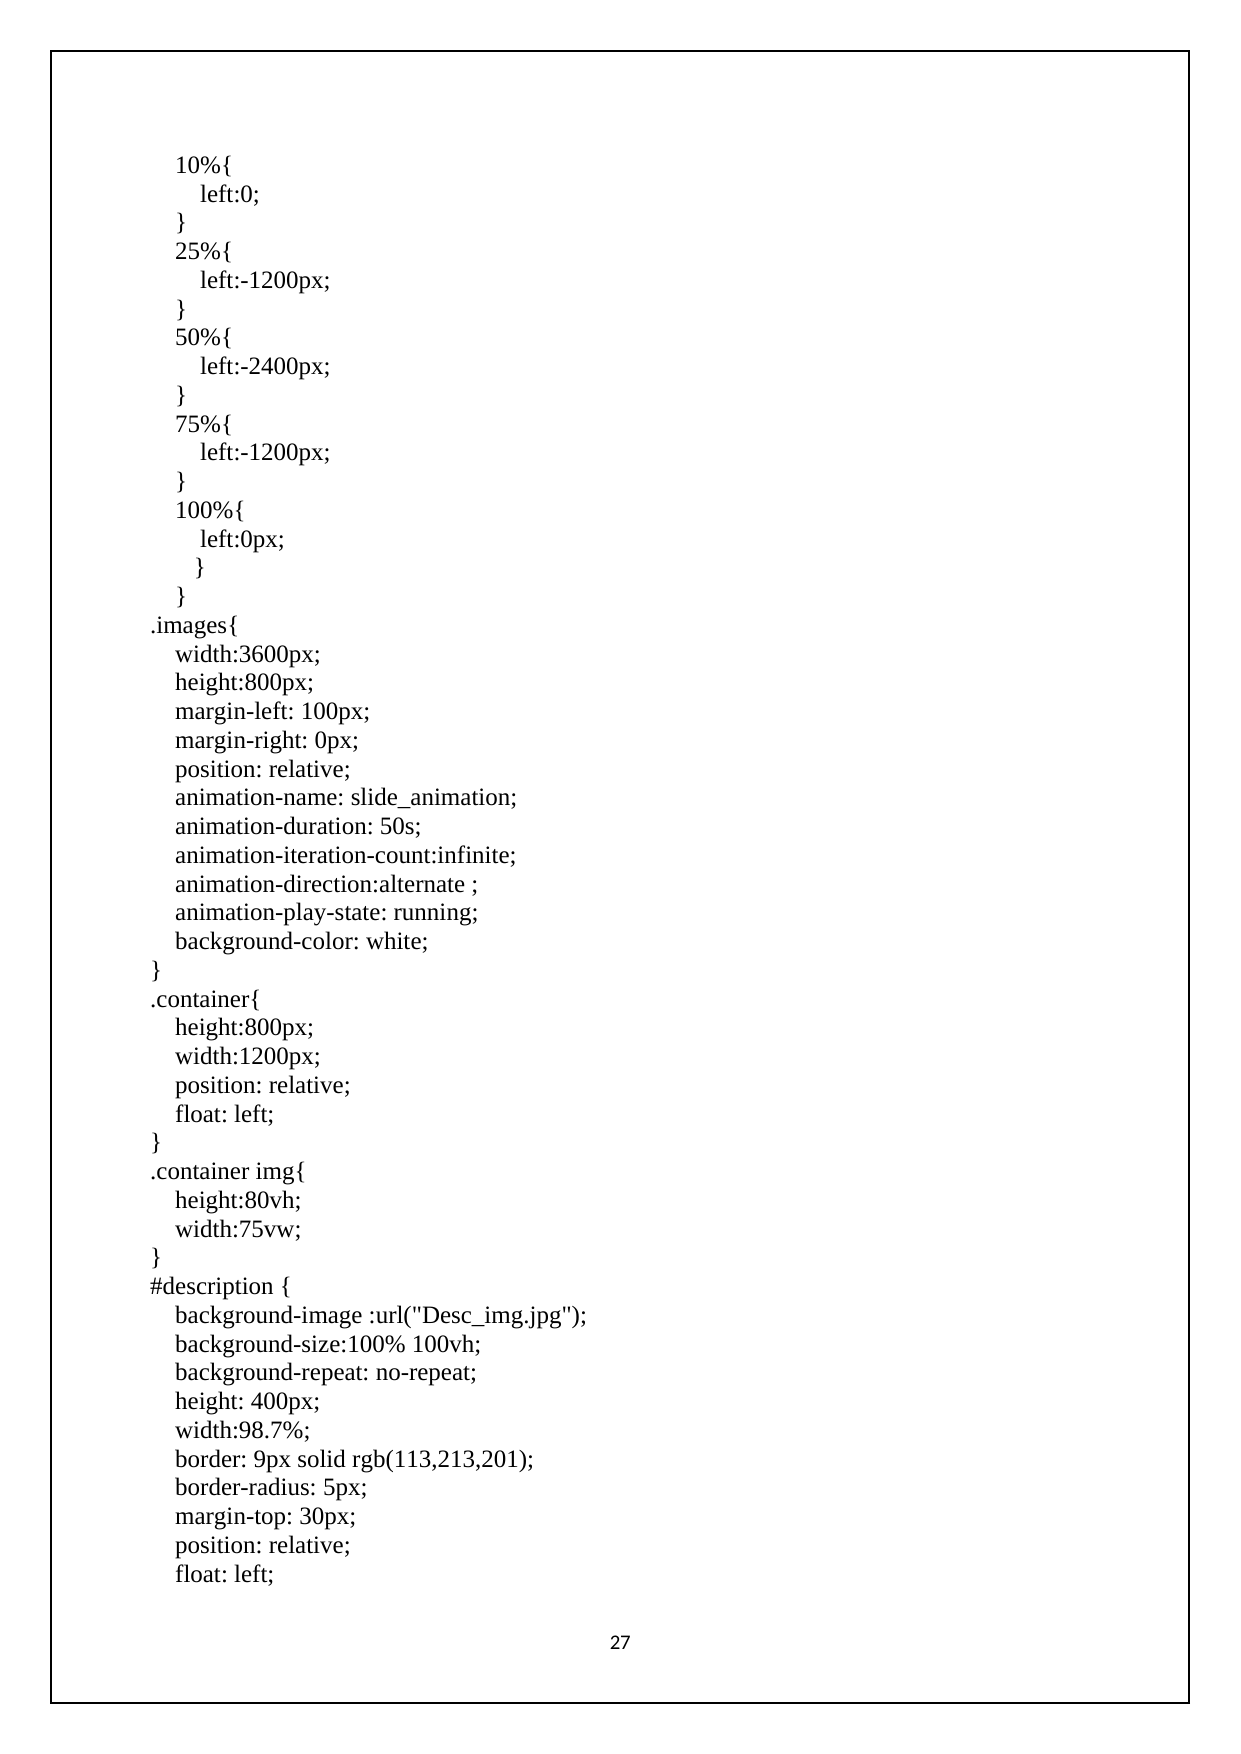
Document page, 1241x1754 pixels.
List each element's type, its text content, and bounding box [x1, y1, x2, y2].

text width:1200px; [150, 1041, 1090, 1070]
text border-radius: 5px; [150, 1472, 1090, 1501]
text margin-right: 0px; [150, 725, 1090, 754]
text background-color: white; [150, 926, 1090, 955]
text left:-1200px; [150, 437, 1090, 466]
text animation-iteration-count:infinite; [150, 840, 1090, 869]
text position: relative; [150, 1530, 1090, 1559]
text width:3600px; [150, 639, 1090, 667]
text width:98.7%; [150, 1415, 1090, 1444]
text height:800px; [150, 667, 1090, 696]
text left:-2400px; [150, 351, 1090, 380]
text } [150, 581, 1090, 610]
text margin-top: 30px; [150, 1501, 1090, 1530]
text left:0px; [150, 524, 1090, 552]
text } [150, 466, 1090, 495]
text animation-name: slide_animation; [150, 782, 1090, 811]
text border: 9px solid rgb(113,213,201); [150, 1444, 1090, 1472]
text } [150, 207, 1090, 236]
text float: left; [150, 1099, 1090, 1127]
text background-repeat: no-repeat; [150, 1357, 1090, 1386]
text animation-direction:alternate ; [150, 869, 1090, 897]
text } [150, 1127, 1090, 1156]
text width:75vw; [150, 1214, 1090, 1242]
text background-image :url("Desc_img.jpg"); [150, 1300, 1090, 1329]
text left:-1200px; [150, 265, 1090, 294]
text .container img{ [150, 1156, 1090, 1185]
text .images{ [150, 610, 1090, 639]
text 75%{ [150, 409, 1090, 437]
text 100%{ [150, 495, 1090, 524]
text .container{ [150, 984, 1090, 1012]
text 25%{ [150, 236, 1090, 265]
text } [150, 552, 1090, 581]
text animation-duration: 50s; [150, 811, 1090, 840]
text position: relative; [150, 754, 1090, 782]
text 50%{ [150, 322, 1090, 351]
text 10%{ [150, 150, 1090, 179]
text position: relative; [150, 1070, 1090, 1099]
text height:80vh; [150, 1185, 1090, 1214]
text #description { [150, 1271, 1090, 1300]
text margin-left: 100px; [150, 696, 1090, 725]
text left:0; [150, 179, 1090, 207]
text height: 400px; [150, 1386, 1090, 1415]
text float: left; [150, 1559, 1090, 1587]
text } [150, 955, 1090, 984]
text } [150, 294, 1090, 322]
text background-size:100% 100vh; [150, 1329, 1090, 1357]
text } [150, 1242, 1090, 1271]
text } [150, 380, 1090, 409]
text height:800px; [150, 1012, 1090, 1041]
text animation-play-state: running; [150, 897, 1090, 926]
